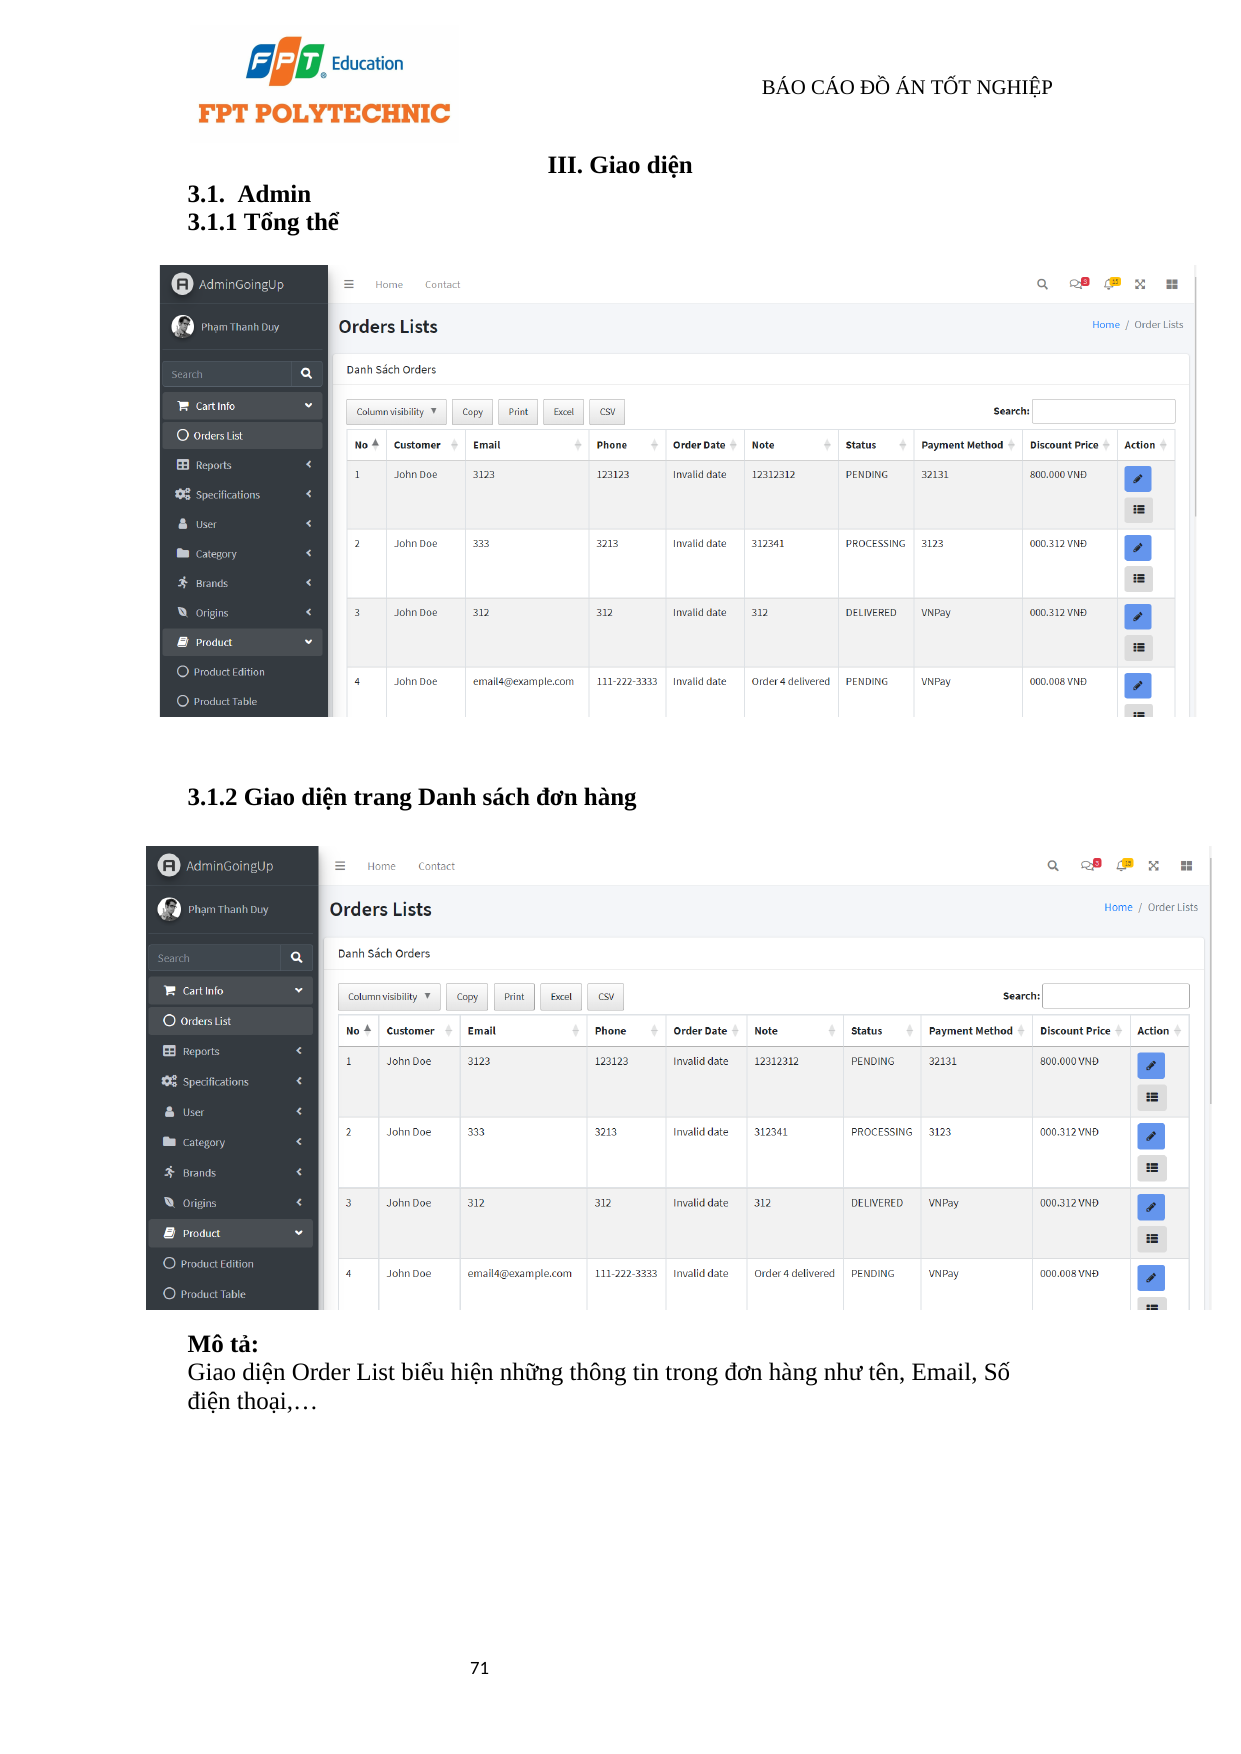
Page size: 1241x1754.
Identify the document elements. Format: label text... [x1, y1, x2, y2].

list Giao diện [187, 150, 1053, 179]
picture [159, 265, 1197, 717]
list 3.1.2 Giao diện trang Danh sách đơn hàng [187, 782, 1053, 811]
picture [190, 25, 459, 143]
list 3.1. Admin [187, 179, 1053, 207]
text Giao diện Order List biểu hiện những thông tin trong đơn hàng như tên, Email, Số điện thoại,… [187, 1357, 1053, 1415]
picture [146, 846, 1212, 1310]
list 3.1.1 Tổng thể [187, 207, 1053, 236]
text Mô tả: [187, 1329, 1053, 1357]
